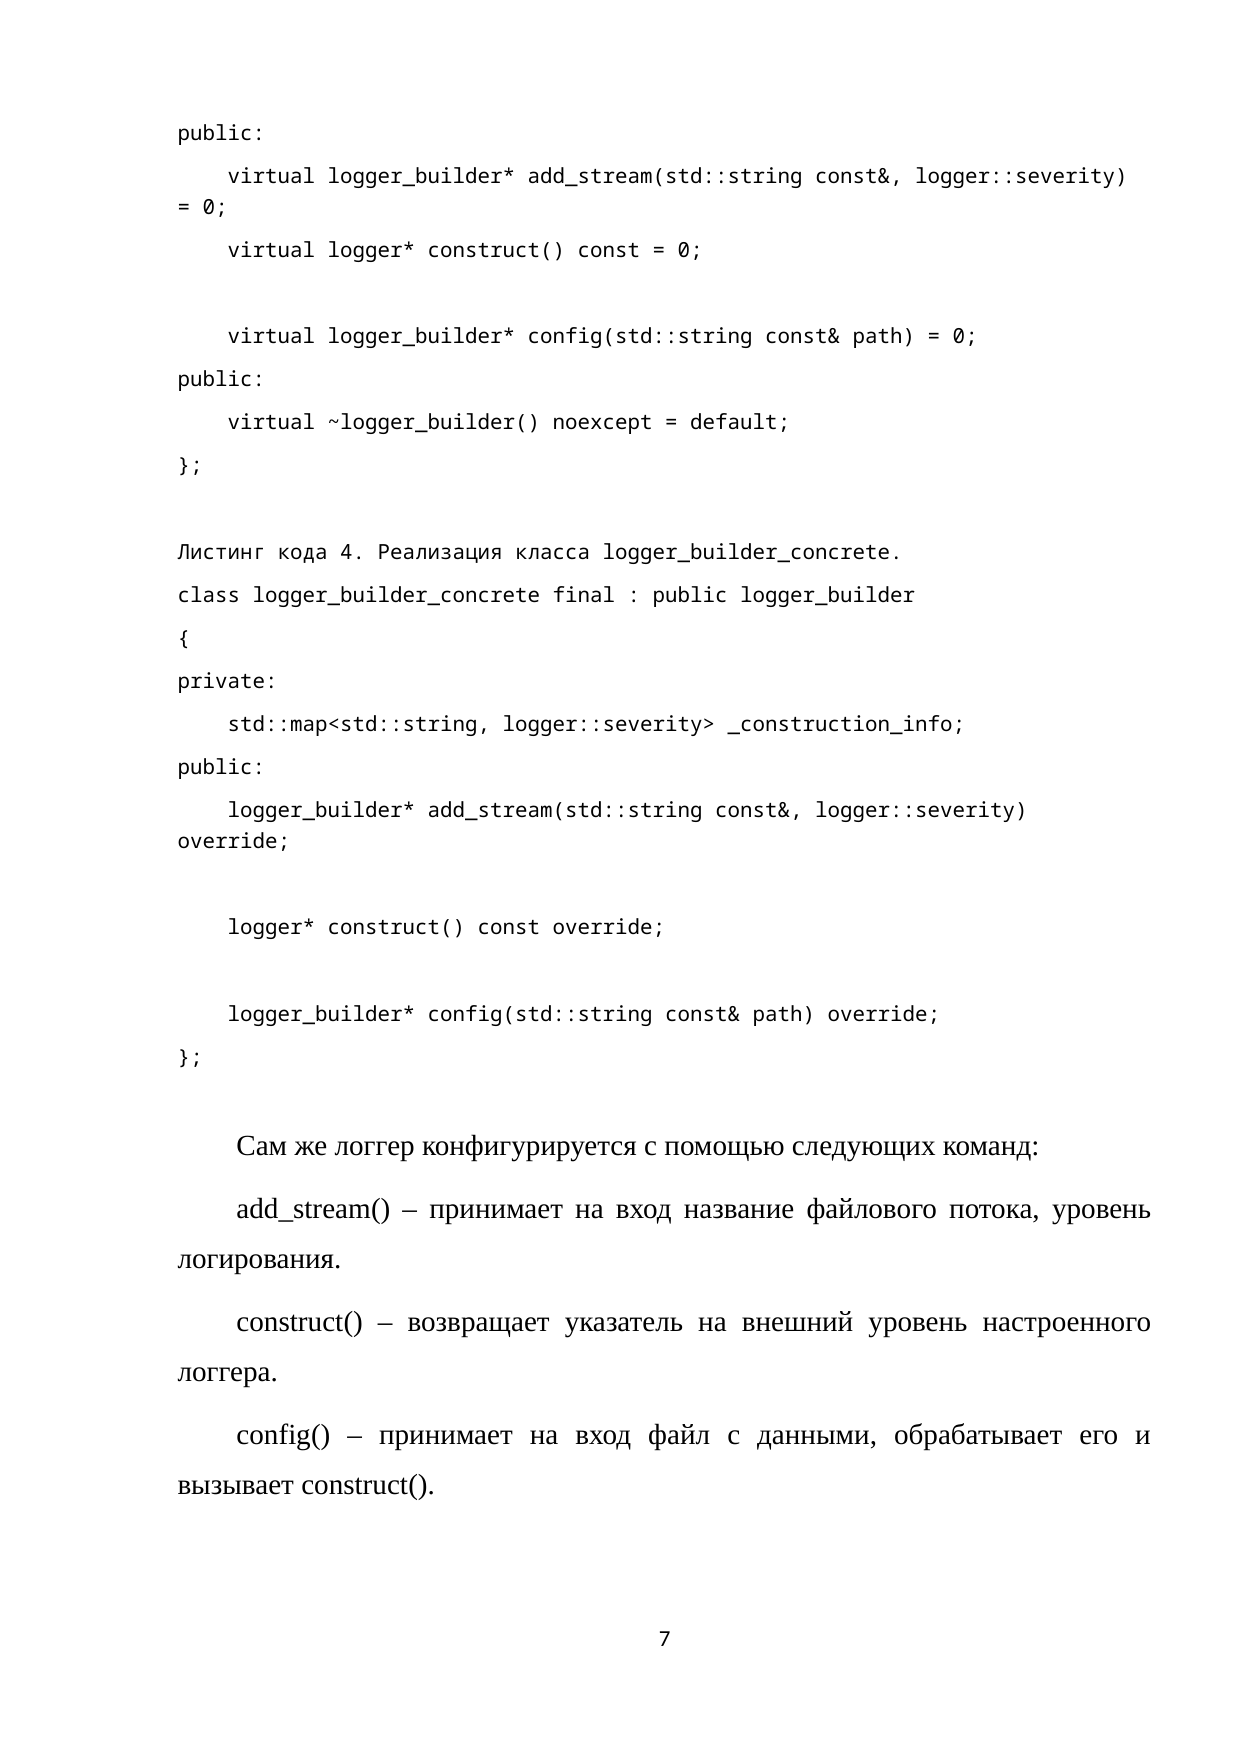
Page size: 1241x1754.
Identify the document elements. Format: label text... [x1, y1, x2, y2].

text class logger_builder_concrete final : public logger_builder [177, 580, 1152, 608]
text virtual ~logger_builder() noexcept = default; [177, 407, 1152, 436]
text logger_builder* config(std::string const& path) override; [177, 999, 1152, 1027]
text public: [177, 364, 1152, 393]
text Сам же логгер конфигурируется с помощью следующих команд: [177, 1128, 1152, 1162]
text construct() – возвращает указатель на внешний уровень настроенного логгера. [177, 1304, 1152, 1388]
text public: [177, 752, 1152, 781]
text virtual logger* construct() const = 0; [177, 235, 1152, 263]
text Листинг кода 4. Реализация класса logger_builder_concrete. [177, 537, 1152, 565]
text { [177, 623, 1152, 652]
text public: [177, 118, 1152, 147]
text add_stream() – принимает на вход название файлового потока, уровень логирования. [177, 1191, 1152, 1275]
text private: [177, 666, 1152, 695]
text logger* construct() const override; [177, 912, 1152, 941]
text virtual logger_builder* config(std::string const& path) = 0; [177, 321, 1152, 350]
text config() – принимает на вход файл с данными, обрабатывает его и вызывает construct(). [177, 1417, 1152, 1501]
text virtual logger_builder* add_stream(std::string const&, logger::severity) = 0; [177, 161, 1152, 220]
text logger_builder* add_stream(std::string const&, logger::severity) override; [177, 796, 1152, 855]
text std::map<std::string, logger::severity> _construction_info; [177, 709, 1152, 738]
text }; [177, 451, 1152, 479]
text }; [177, 1042, 1152, 1070]
